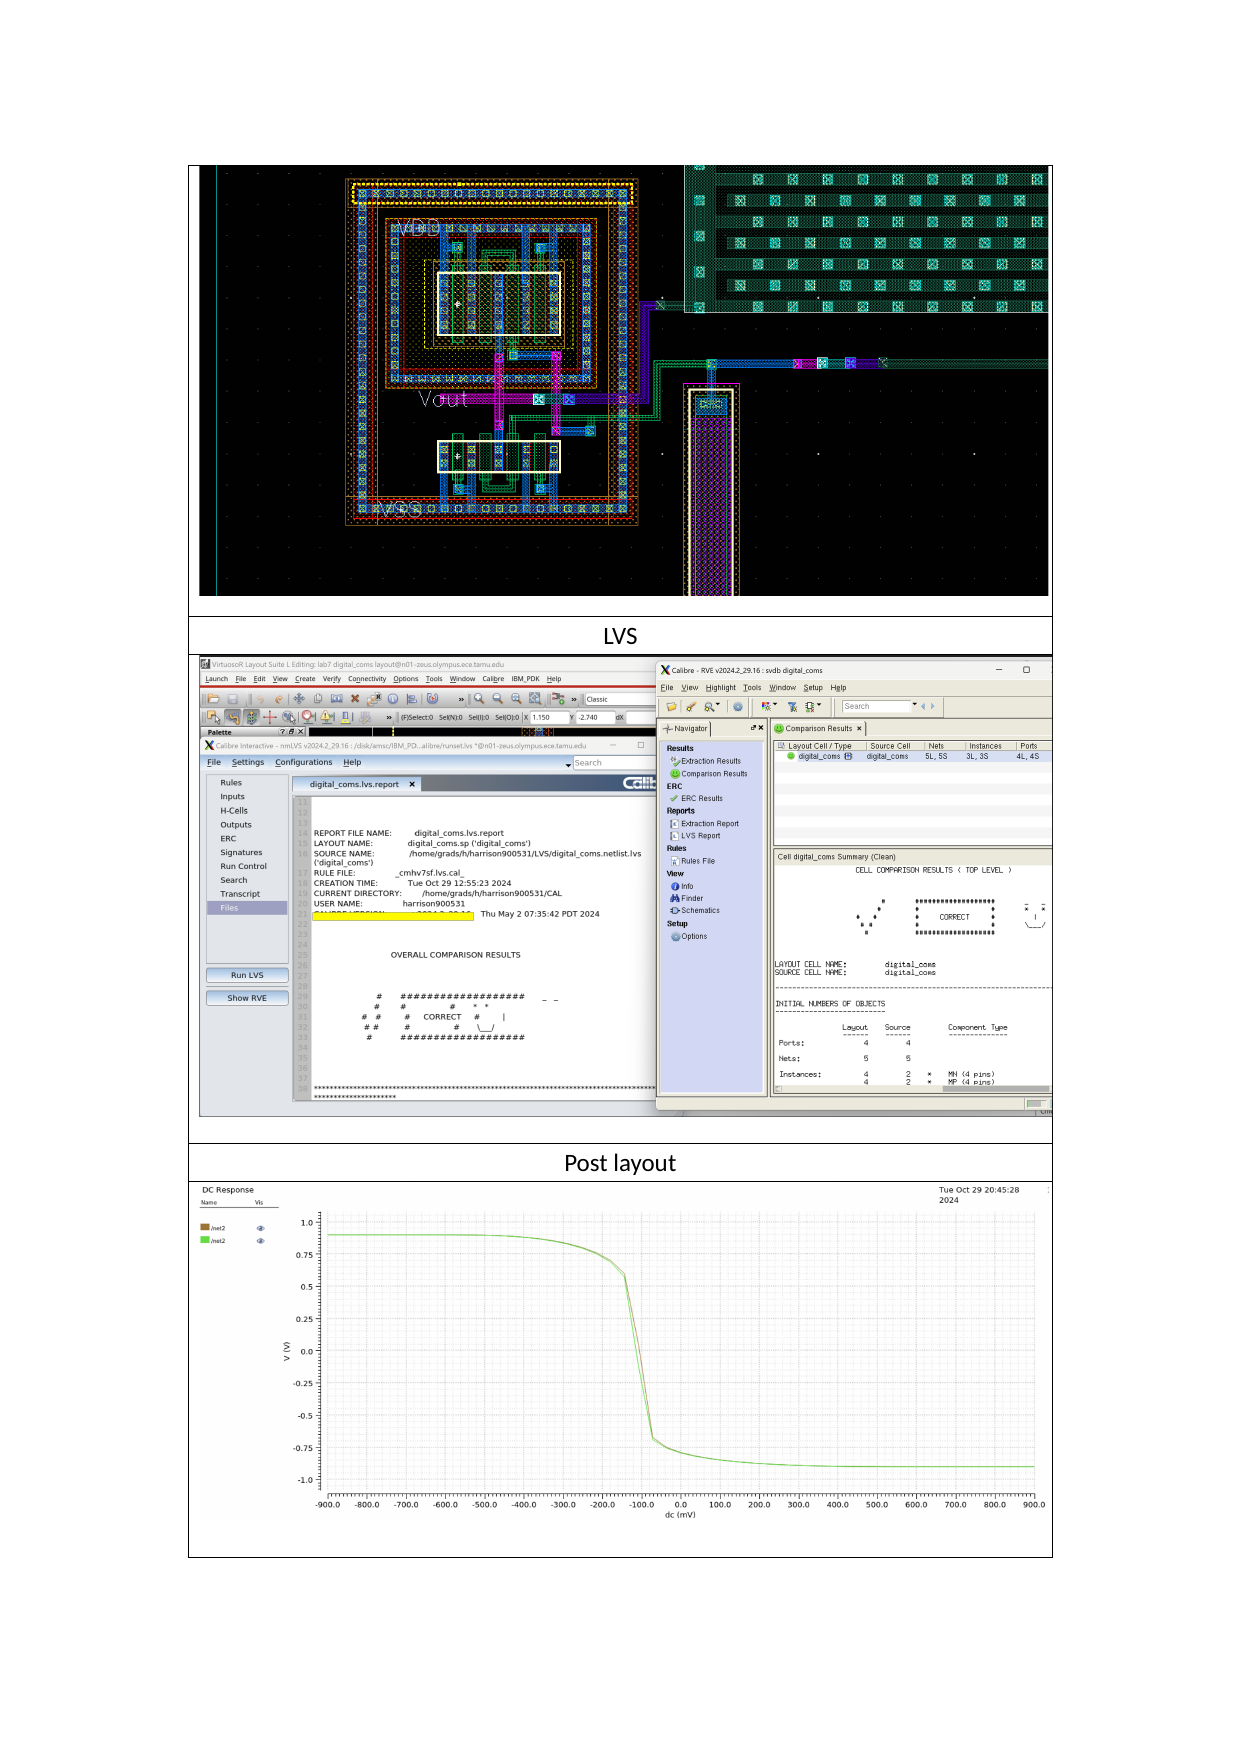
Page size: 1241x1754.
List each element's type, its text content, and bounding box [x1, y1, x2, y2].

table_cell Post layout [189, 1144, 1052, 1181]
picture [199, 165, 1049, 596]
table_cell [189, 1182, 1052, 1557]
picture [199, 1182, 1049, 1521]
table_cell [189, 655, 1052, 1143]
table_cell LVS [189, 617, 1052, 654]
picture [199, 655, 1053, 1117]
table_cell [189, 166, 1052, 616]
